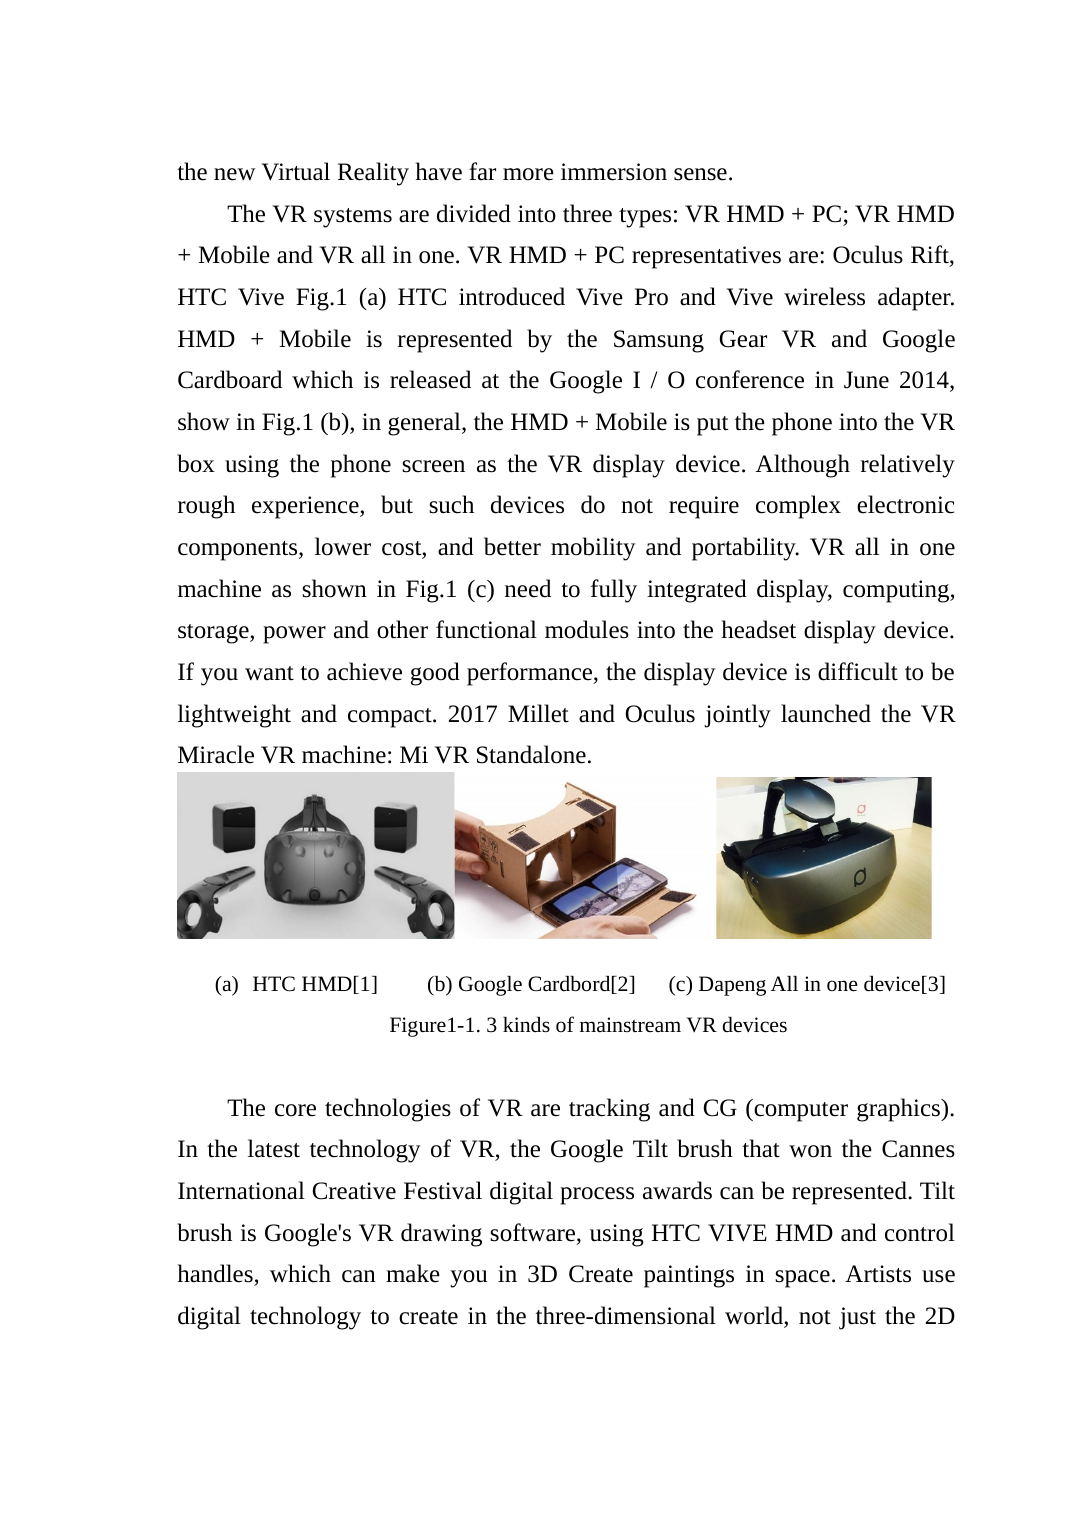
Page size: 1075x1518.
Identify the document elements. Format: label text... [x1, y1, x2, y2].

text The VR systems are divided into three types: VR HMD + PC; VR HMD + Mobile and VR all in one. VR HMD + PC representatives are: Oculus Rift, HTC Vive Fig.1 (a) HTC introduced Vive Pro and Vive wireless adapter. HMD + Mobile is represented by the Samsung Gear VR and Google Cardboard which is released at the Google I / O conference in June 2014, show in Fig.1 (b), in general, the HMD + Mobile is put the phone into the VR box using the phone screen as the VR display device. Although relatively rough experience, but such devices do not require complex electronic components, lower cost, and better mobility and portability. VR all in one machine as shown in Fig.1 (c) need to fully integrated display, computing, storage, power and other functional modules into the headset display device. If you want to achieve good performance, the display device is difficult to be lightweight and compact. 2017 Millet and Oculus jointly launched the VR Miracle VR machine: Mi VR Standalone. [177, 189, 956, 772]
text Figure1-1. 3 kinds of mainstream VR devices [177, 999, 956, 1041]
list HTC HMD[1] (b) Google Cardbord[2] (c) Dapeng All in one device[3] [214, 958, 956, 999]
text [177, 1083, 956, 1333]
picture [716, 777, 932, 939]
picture [177, 772, 711, 939]
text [177, 147, 956, 189]
